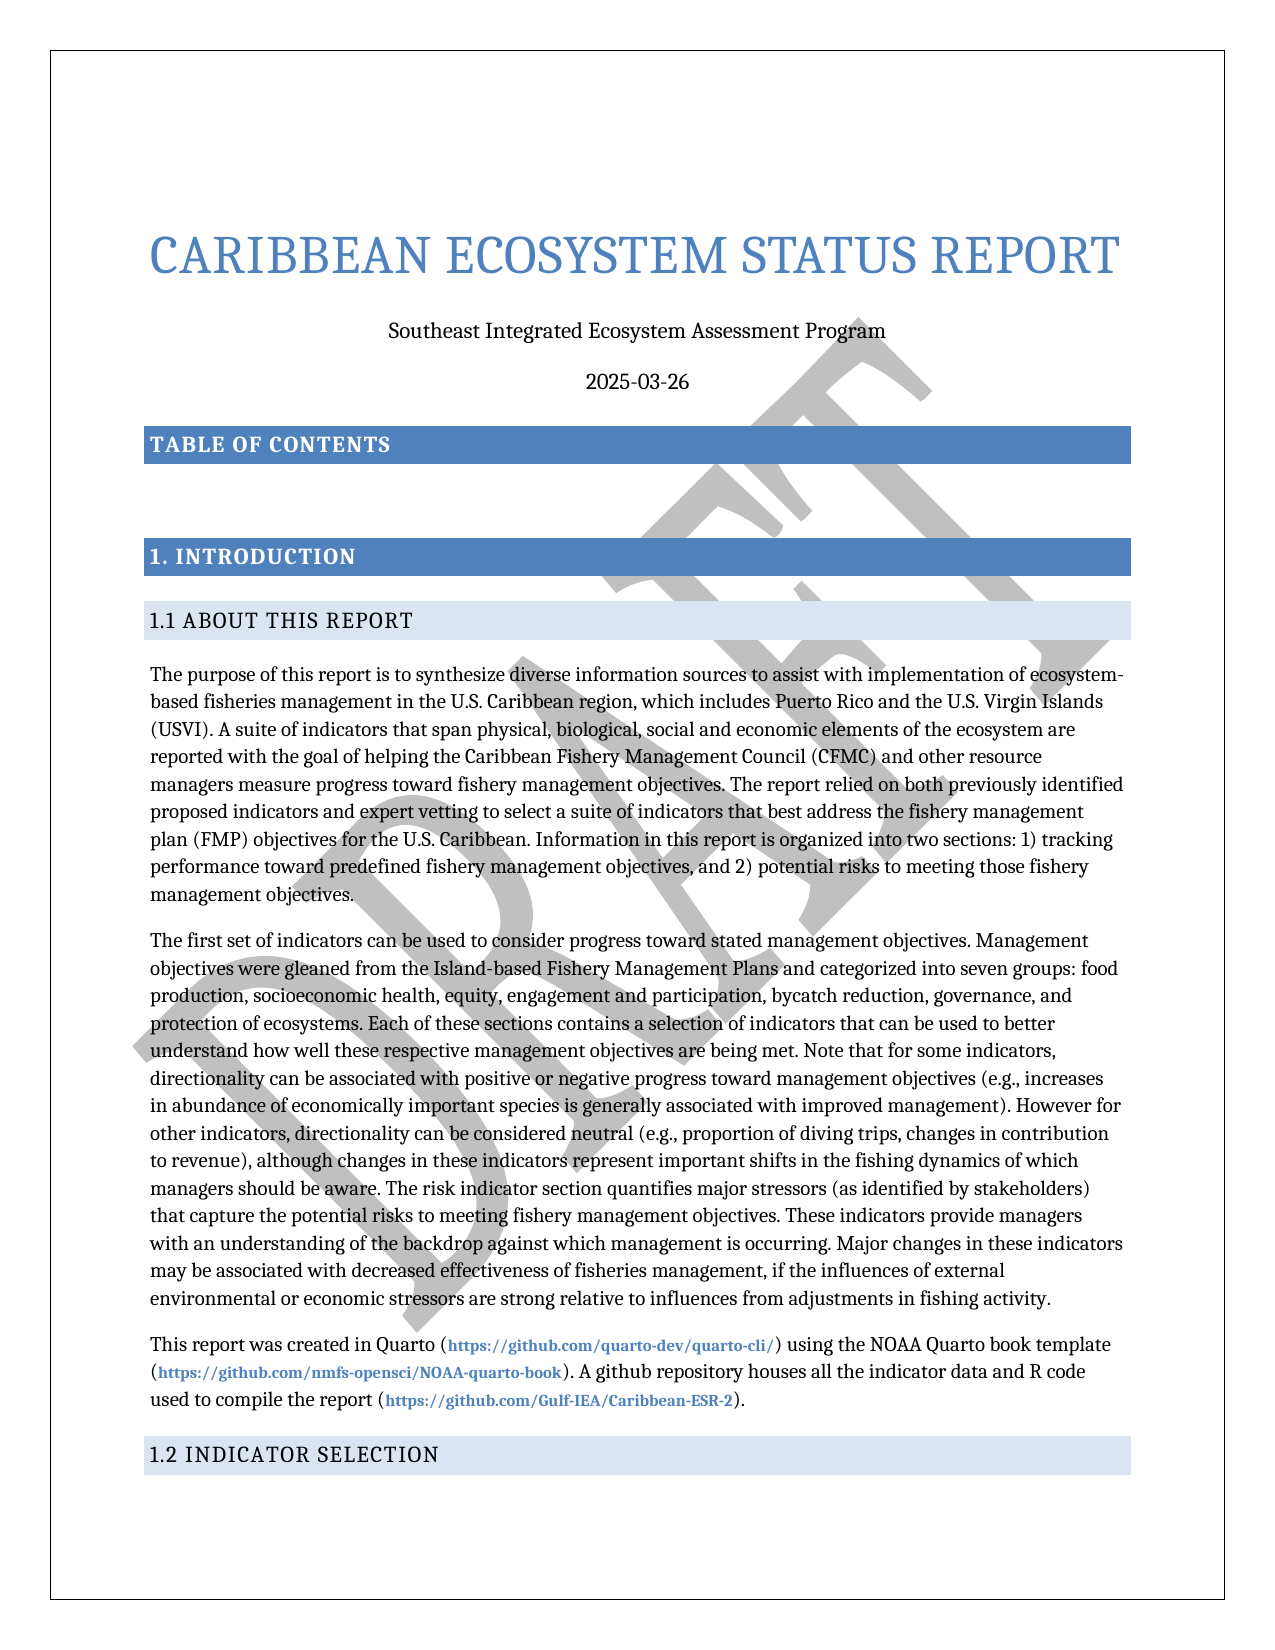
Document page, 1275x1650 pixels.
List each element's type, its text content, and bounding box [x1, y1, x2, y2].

title Caribbean Ecosystem Status Report [150, 225, 1125, 287]
subtitle 1.1 About this report [150, 608, 1125, 634]
text The first set of indicators can be used to consider progress toward stated management objectives. Management objectives were gleaned from the Island-based Fishery Management Plans and categorized into seven groups: food production, socioeconomic health, equity, engagement and participation, bycatch reduction, governance, and protection of ecosystems. Each of these sections contains a selection of indicators that can be used to better understand how well these respective management objectives are being met. Note that for some indicators, directionality can be associated with positive or negative progress toward management objectives (e.g., increases in abundance of economically important species is generally associated with improved management). However for other indicators, directionality can be considered neutral (e.g., proportion of diving trips, changes in contribution to revenue), although changes in these indicators represent important shifts in the fishing dynamics of which managers should be aware. The risk indicator section quantifies major stressors (as identified by stakeholders) that capture the potential risks to meeting fishery management objectives. These indicators provide managers with an understanding of the backdrop against which management is occurring. Major changes in these indicators may be associated with decreased effectiveness of fisheries management, if the influences of external environmental or economic stressors are strong relative to influences from adjustments in fishing activity. [150, 929, 1125, 1310]
text This report was created in Quarto (https://github.com/quarto-dev/quarto-cli/) using the NOAA Quarto book template (https://github.com/nmfs-opensci/NOAA-quarto-book). A github repository houses all the indicator data and R code used to compile the report (https://github.com/Gulf-IEA/Caribbean-ESR-2). [150, 1333, 1125, 1412]
text The purpose of this report is to synthesize diverse information sources to assist with implementation of ecosystem-based fisheries management in the U.S. Caribbean region, which includes Puerto Rico and the U.S. Virgin Islands (USVI). A suite of indicators that span physical, biological, social and economic elements of the ecosystem are reported with the goal of helping the Caribbean Fishery Management Council (CFMC) and other resource managers measure progress toward fishery management objectives. The report relied on both previously identified proposed indicators and expert vetting to select a suite of indicators that best address the fishery management plan (FMP) objectives for the U.S. Caribbean. Information in this report is organized into two sections: 1) tracking performance toward predefined fishery management objectives, and 2) potential risks to meeting those fishery management objectives. [150, 663, 1125, 907]
subtitle 1. Introduction [150, 544, 1125, 570]
subtitle 1.2 Indicator selection [150, 1442, 1125, 1468]
text Southeast Integrated Ecosystem Assessment Program [150, 317, 1125, 344]
text 2025-03-26 [150, 368, 1125, 395]
